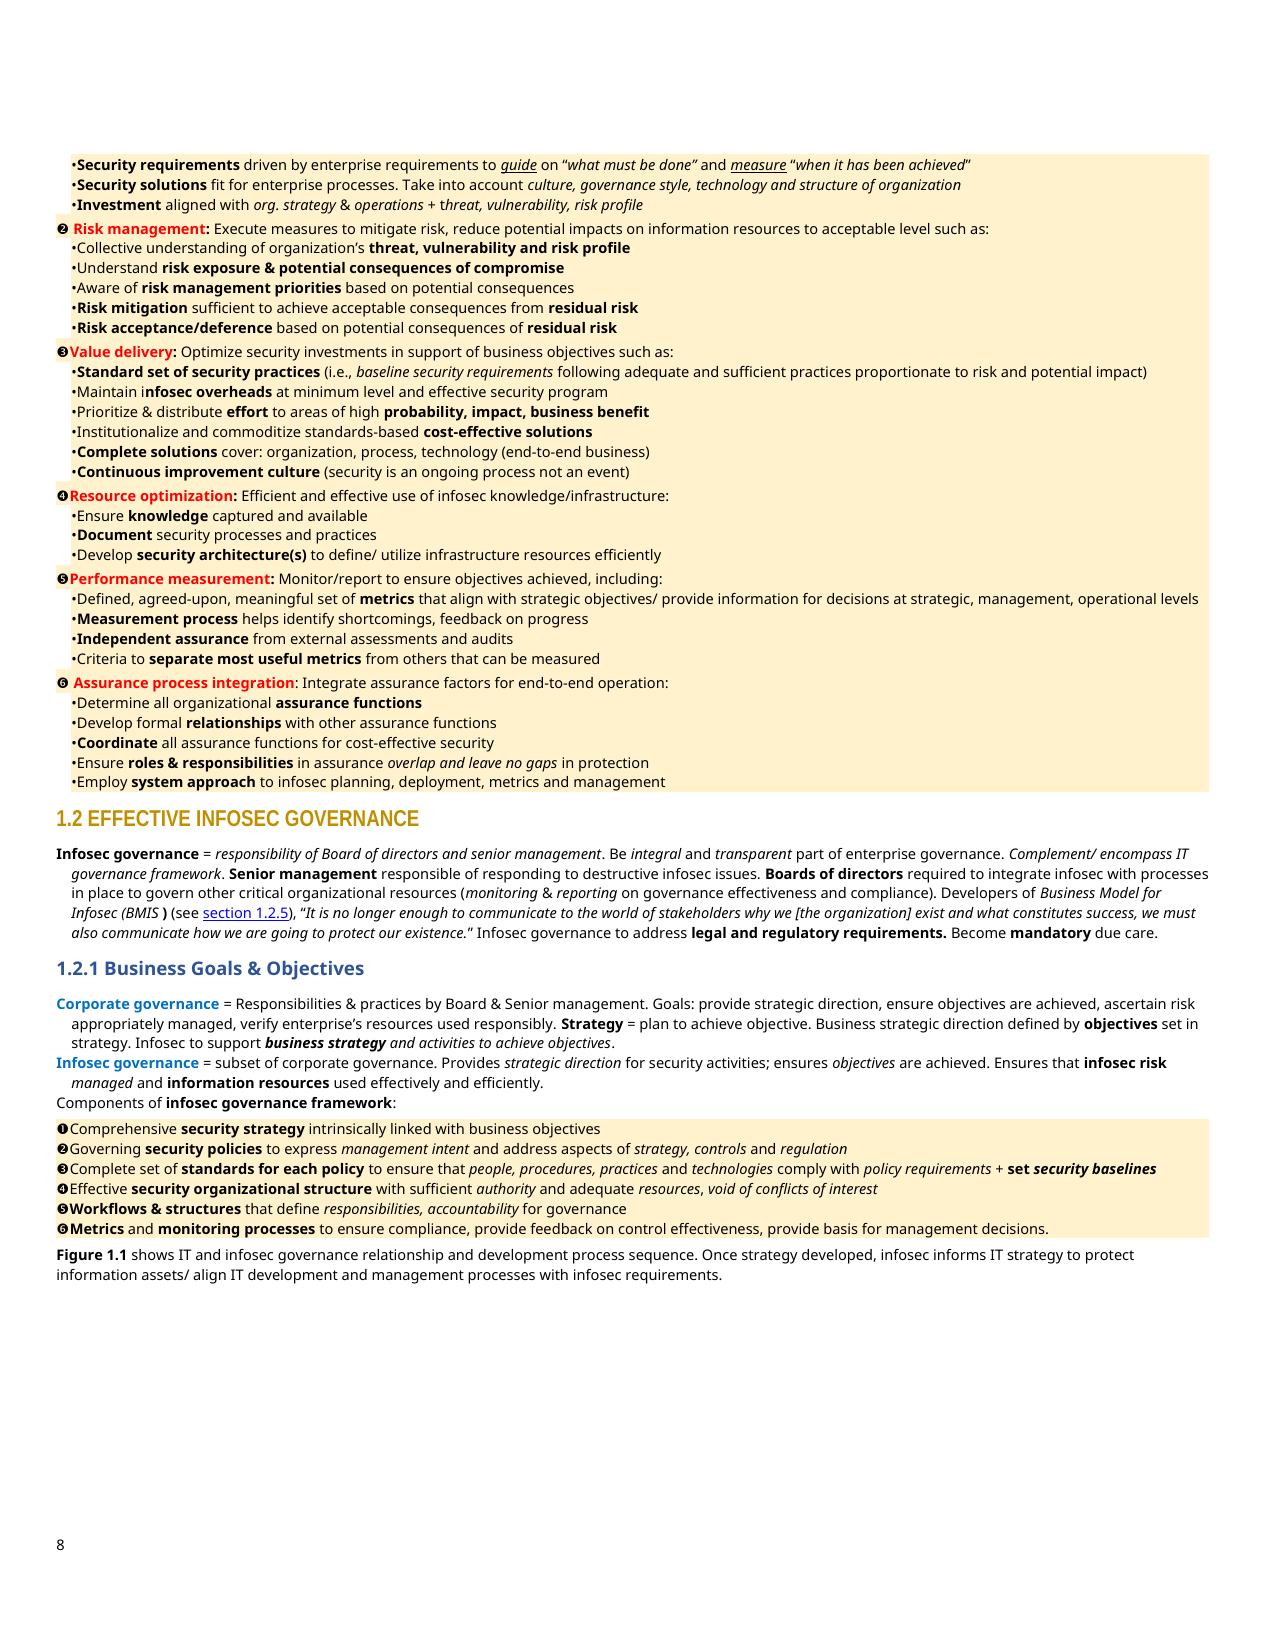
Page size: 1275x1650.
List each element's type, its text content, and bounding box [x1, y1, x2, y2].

text •Defined, agreed-upon, meaningful set of metrics that align with strategic objectives/ provide information for decisions at strategic, management, operational levels [71, 589, 1209, 609]
text •Maintain infosec overheads at minimum level and effective security program [71, 382, 1209, 402]
text •Investment aligned with org. strategy & operations + threat, vulnerability, risk profile [71, 194, 1209, 214]
text •Prioritize & distribute effort to areas of high probability, impact, business benefit [71, 402, 1209, 422]
text Comprehensive security strategy intrinsically linked with business objectives [56, 1119, 1209, 1139]
text •Criteria to separate most useful metrics from others that can be measured [71, 649, 1209, 669]
text •Independent assurance from external assessments and audits [71, 629, 1209, 649]
text •Employ system approach to infosec planning, deployment, metrics and management [71, 772, 1209, 792]
text •Security solutions fit for enterprise processes. Take into account culture, governance style, technology and structure of organization [71, 174, 1209, 194]
text Complete set of standards for each policy to ensure that people, procedures, practices and technologies comply with policy requirements + set security baselines [56, 1159, 1209, 1179]
text Effective security organizational structure with sufficient authority and adequate resources, void of conflicts of interest [56, 1179, 1209, 1199]
text Figure 1.1 shows IT and infosec governance relationship and development process sequence. Once strategy developed, infosec informs IT strategy to protect information assets/ align IT development and management processes with infosec requirements. [56, 1245, 1209, 1284]
subtitle 1.2 EFFECTIVE INFOSEC GOVERNANCE [56, 805, 1209, 831]
text Resource optimization: Efficient and effective use of infosec knowledge/infrastructure: [56, 485, 1209, 505]
text •Collective understanding of organization’s threat, vulnerability and risk profile [71, 238, 1209, 258]
text •Develop security architecture(s) to define/ utilize infrastructure resources efficiently [71, 545, 1209, 565]
text •Continuous improvement culture (security is an ongoing process not an event) [71, 461, 1209, 481]
text Risk management: Execute measures to mitigate risk, reduce potential impacts on information resources to acceptable level such as: [56, 218, 1209, 238]
text Assurance process integration: Integrate assurance factors for end-to-end operation: [56, 673, 1209, 693]
text •Determine all organizational assurance functions [71, 693, 1209, 713]
text Components of infosec governance framework: [56, 1093, 1209, 1113]
text Value delivery: Optimize security investments in support of business objectives such as: [56, 342, 1209, 362]
text •Coordinate all assurance functions for cost-effective security [71, 732, 1209, 752]
text •Standard set of security practices (i.e., baseline security requirements following adequate and sufficient practices proportionate to risk and potential impact) [71, 362, 1209, 382]
text Infosec governance = subset of corporate governance. Provides strategic direction for security activities; ensures objectives are achieved. Ensures that infosec risk managed and information resources used effectively and efficiently. [56, 1053, 1209, 1093]
text Workflows & structures that define responsibilities, accountability for governance [56, 1199, 1209, 1219]
text Performance measurement: Monitor/report to ensure objectives achieved, including: [56, 569, 1209, 589]
text •Document security processes and practices [71, 525, 1209, 545]
text Corporate governance = Responsibilities & practices by Board & Senior management. Goals: provide strategic direction, ensure objectives are achieved, ascertain risk appropriately managed, verify enterprise’s resources used responsibly. Strategy = plan to achieve objective. Business strategic direction defined by objectives set in strategy. Infosec to support business strategy and activities to achieve objectives. [56, 993, 1209, 1053]
text Infosec governance = responsibility of Board of directors and senior management. Be integral and transparent part of enterprise governance. Complement/ encompass IT governance framework. Senior management responsible of responding to destructive infosec issues. Boards of directors required to integrate infosec with processes in place to govern other critical organizational resources (monitoring & reporting on governance effectiveness and compliance). Developers of Business Model for Infosec (BMIS ) (see section 1.2.5), “It is no longer enough to communicate to the world of stakeholders why we [the organization] exist and what constitutes success, we must also communicate how we are going to protect our existence.” Infosec governance to address legal and regulatory requirements. Become mandatory due care. [56, 843, 1209, 943]
text Governing security policies to express management intent and address aspects of strategy, controls and regulation [56, 1139, 1209, 1159]
subtitle 1.2.1 Business Goals & Objectives [56, 956, 1209, 981]
text •Security requirements driven by enterprise requirements to guide on “what must be done” and measure “when it has been achieved” [71, 154, 1209, 174]
text •Measurement process helps identify shortcomings, feedback on progress [71, 609, 1209, 629]
text •Ensure roles & responsibilities in assurance overlap and leave no gaps in protection [71, 752, 1209, 772]
text •Risk acceptance/deference based on potential consequences of residual risk [71, 318, 1209, 338]
text •Institutionalize and commoditize standards-based cost-effective solutions [71, 422, 1209, 441]
text •Aware of risk management priorities based on potential consequences [71, 278, 1209, 298]
text •Ensure knowledge captured and available [71, 505, 1209, 525]
text •Risk mitigation sufficient to achieve acceptable consequences from residual risk [71, 298, 1209, 318]
text •Develop formal relationships with other assurance functions [71, 713, 1209, 732]
text Metrics and monitoring processes to ensure compliance, provide feedback on control effectiveness, provide basis for management decisions. [56, 1219, 1209, 1238]
text •Understand risk exposure & potential consequences of compromise [71, 258, 1209, 278]
text •Complete solutions cover: organization, process, technology (end-to-end business) [71, 441, 1209, 461]
